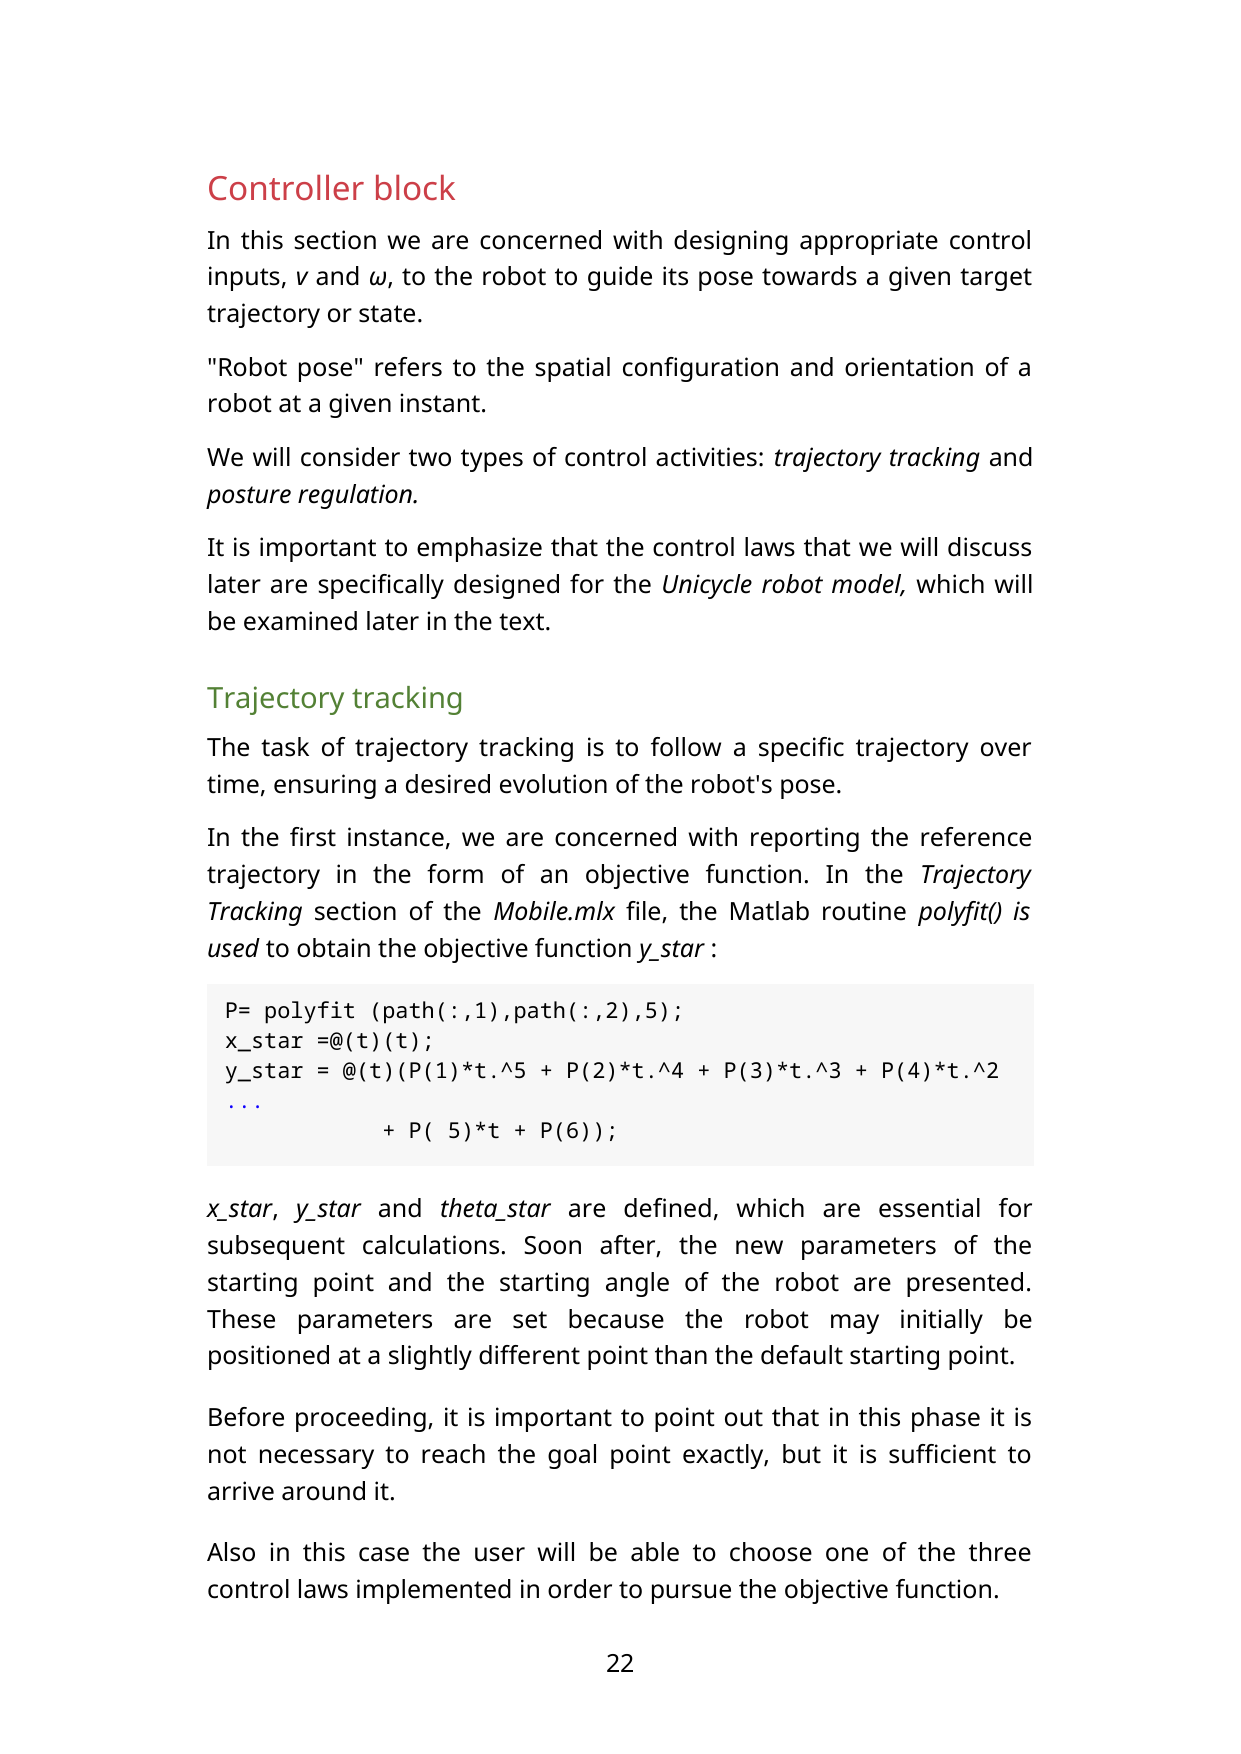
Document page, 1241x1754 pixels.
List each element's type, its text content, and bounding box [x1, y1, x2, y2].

subtitle Controller block [207, 164, 1033, 210]
text In the first instance, we are concerned with reporting the reference trajectory in the form of an objective function. In the Trajectory Tracking section of the Mobile.mlx file, the Matlab routine polyfit() is used to obtain the objective function y_star : [207, 820, 1033, 964]
text It is important to emphasize that the control laws that we will discuss later are specifically designed for the Unicycle robot model, which will be examined later in the text. [207, 530, 1033, 637]
text The task of trajectory tracking is to follow a specific trajectory over time, ensuring a desired evolution of the robot's pose. [207, 730, 1033, 801]
text In this section we are concerned with designing appropriate control inputs, v and ω, to the robot to guide its pose towards a given target trajectory or state. [207, 222, 1033, 330]
text x_star, y_star and theta_star are defined, which are essential for subsequent calculations. Soon after, the new parameters of the starting point and the starting angle of the robot are presented. These parameters are set because the robot may initially be positioned at a slightly different point than the default starting point. [207, 1191, 1033, 1372]
text We will consider two types of control activities: trajectory tracking and posture regulation. [207, 439, 1033, 510]
subtitle Trajectory tracking [207, 677, 1033, 717]
text "Robot pose" refers to the spatial configuration and orientation of a robot at a given instant. [207, 349, 1033, 420]
text Before proceeding, it is important to point out that in this phase it is not necessary to reach the goal point exactly, but it is sufficient to arrive around it. [207, 1400, 1033, 1507]
table_header P= polyfit (path(:,1),path(:,2),5); x_star =@(t)(t); y_star = @(t)(P(1)*t.^5 + P(2)*t.^4 + P(3)*t.^3 + P(4)*t.^2 ... + P( 5)*t + P(6)); [207, 984, 1034, 1166]
text Also in this case the user will be able to choose one of the three control laws implemented in order to pursue the objective function. [207, 1535, 1033, 1606]
